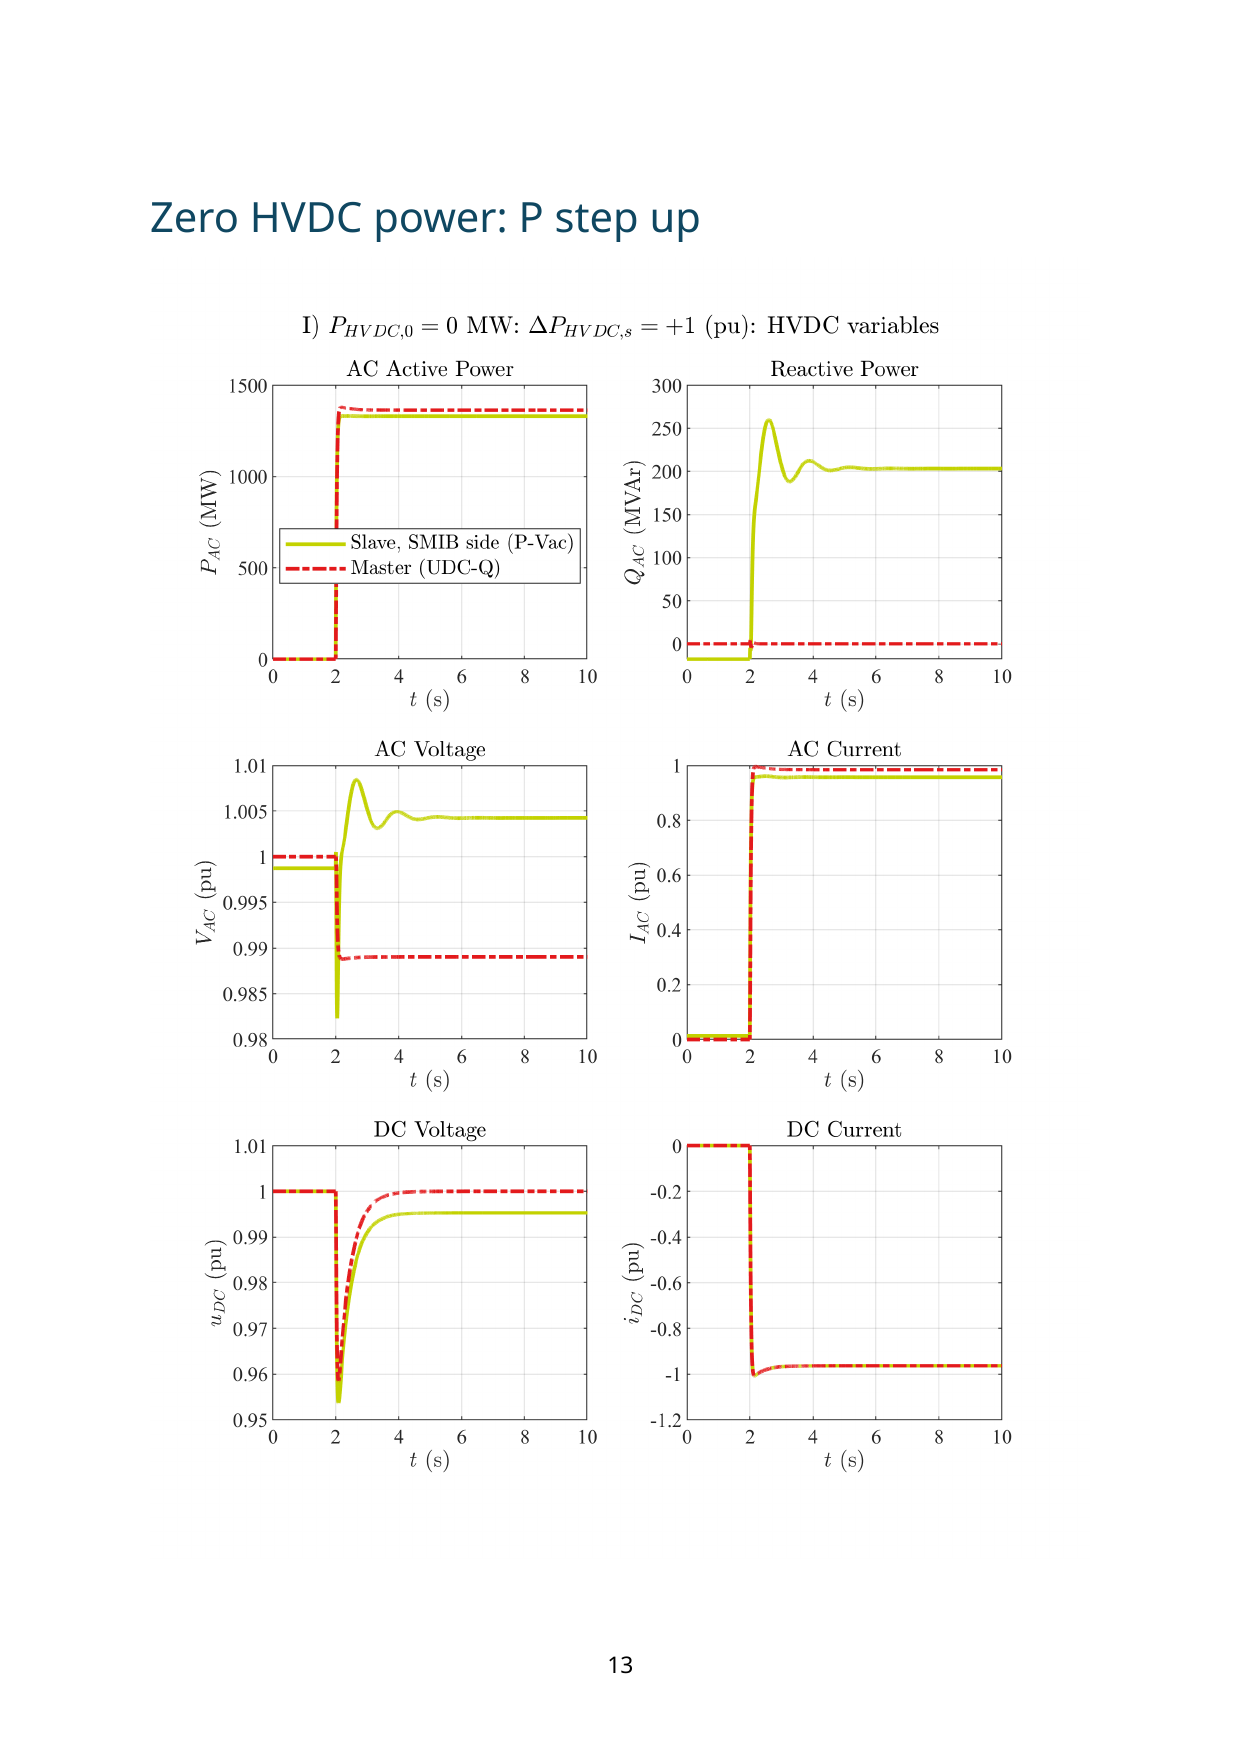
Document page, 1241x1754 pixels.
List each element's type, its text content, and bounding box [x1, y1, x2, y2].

picture [150, 257, 1091, 1559]
subtitle Zero HVDC power: P step up [150, 187, 1090, 244]
